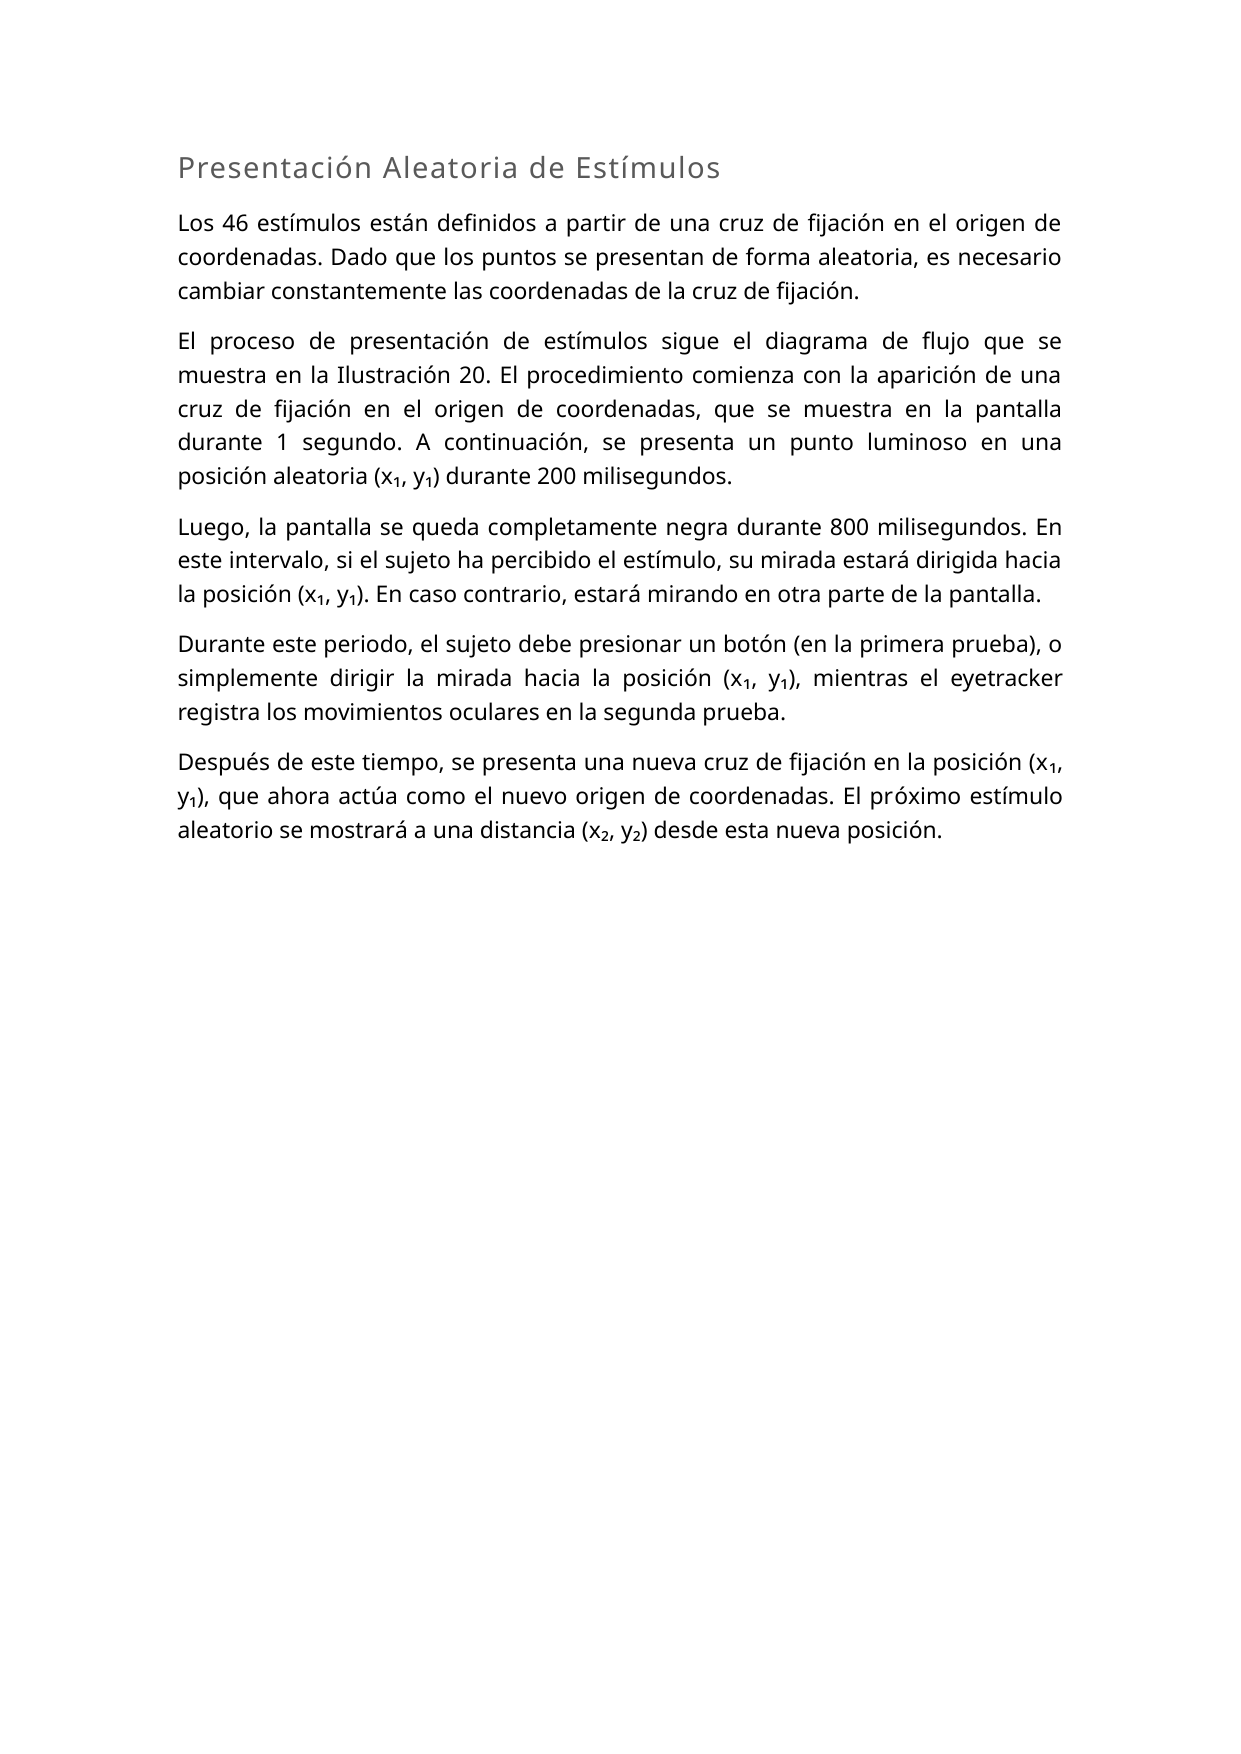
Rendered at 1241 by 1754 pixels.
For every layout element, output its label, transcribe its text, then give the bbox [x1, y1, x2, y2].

text El proceso de presentación de estímulos sigue el diagrama de flujo que se muestra en la Ilustración 20. El procedimiento comienza con la aparición de una cruz de fijación en el origen de coordenadas, que se muestra en la pantalla durante 1 segundo. A continuación, se presenta un punto luminoso en una posición aleatoria (x₁, y₁) durante 200 milisegundos. [177, 325, 1063, 491]
text Durante este periodo, el sujeto debe presionar un botón (en la primera prueba), o simplemente dirigir la mirada hacia la posición (x₁, y₁), mientras el eyetracker registra los movimientos oculares en la segunda prueba. [177, 628, 1063, 727]
text Los 46 estímulos están definidos a partir de una cruz de fijación en el origen de coordenadas. Dado que los puntos se presentan de forma aleatoria, es necesario cambiar constantemente las coordenadas de la cruz de fijación. [177, 207, 1063, 306]
text Luego, la pantalla se queda completamente negra durante 800 milisegundos. En este intervalo, si el sujeto ha percibido el estímulo, su mirada estará dirigida hacia la posición (x₁, y₁). En caso contrario, estará mirando en otra parte de la pantalla. [177, 510, 1063, 609]
text Después de este tiempo, se presenta una nueva cruz de fijación en la posición (x₁, y₁), que ahora actúa como el nuevo origen de coordenadas. El próximo estímulo aleatorio se mostrará a una distancia (x₂, y₂) desde esta nueva posición. [177, 746, 1063, 845]
subtitle Presentación Aleatoria de Estímulos [177, 148, 1063, 187]
